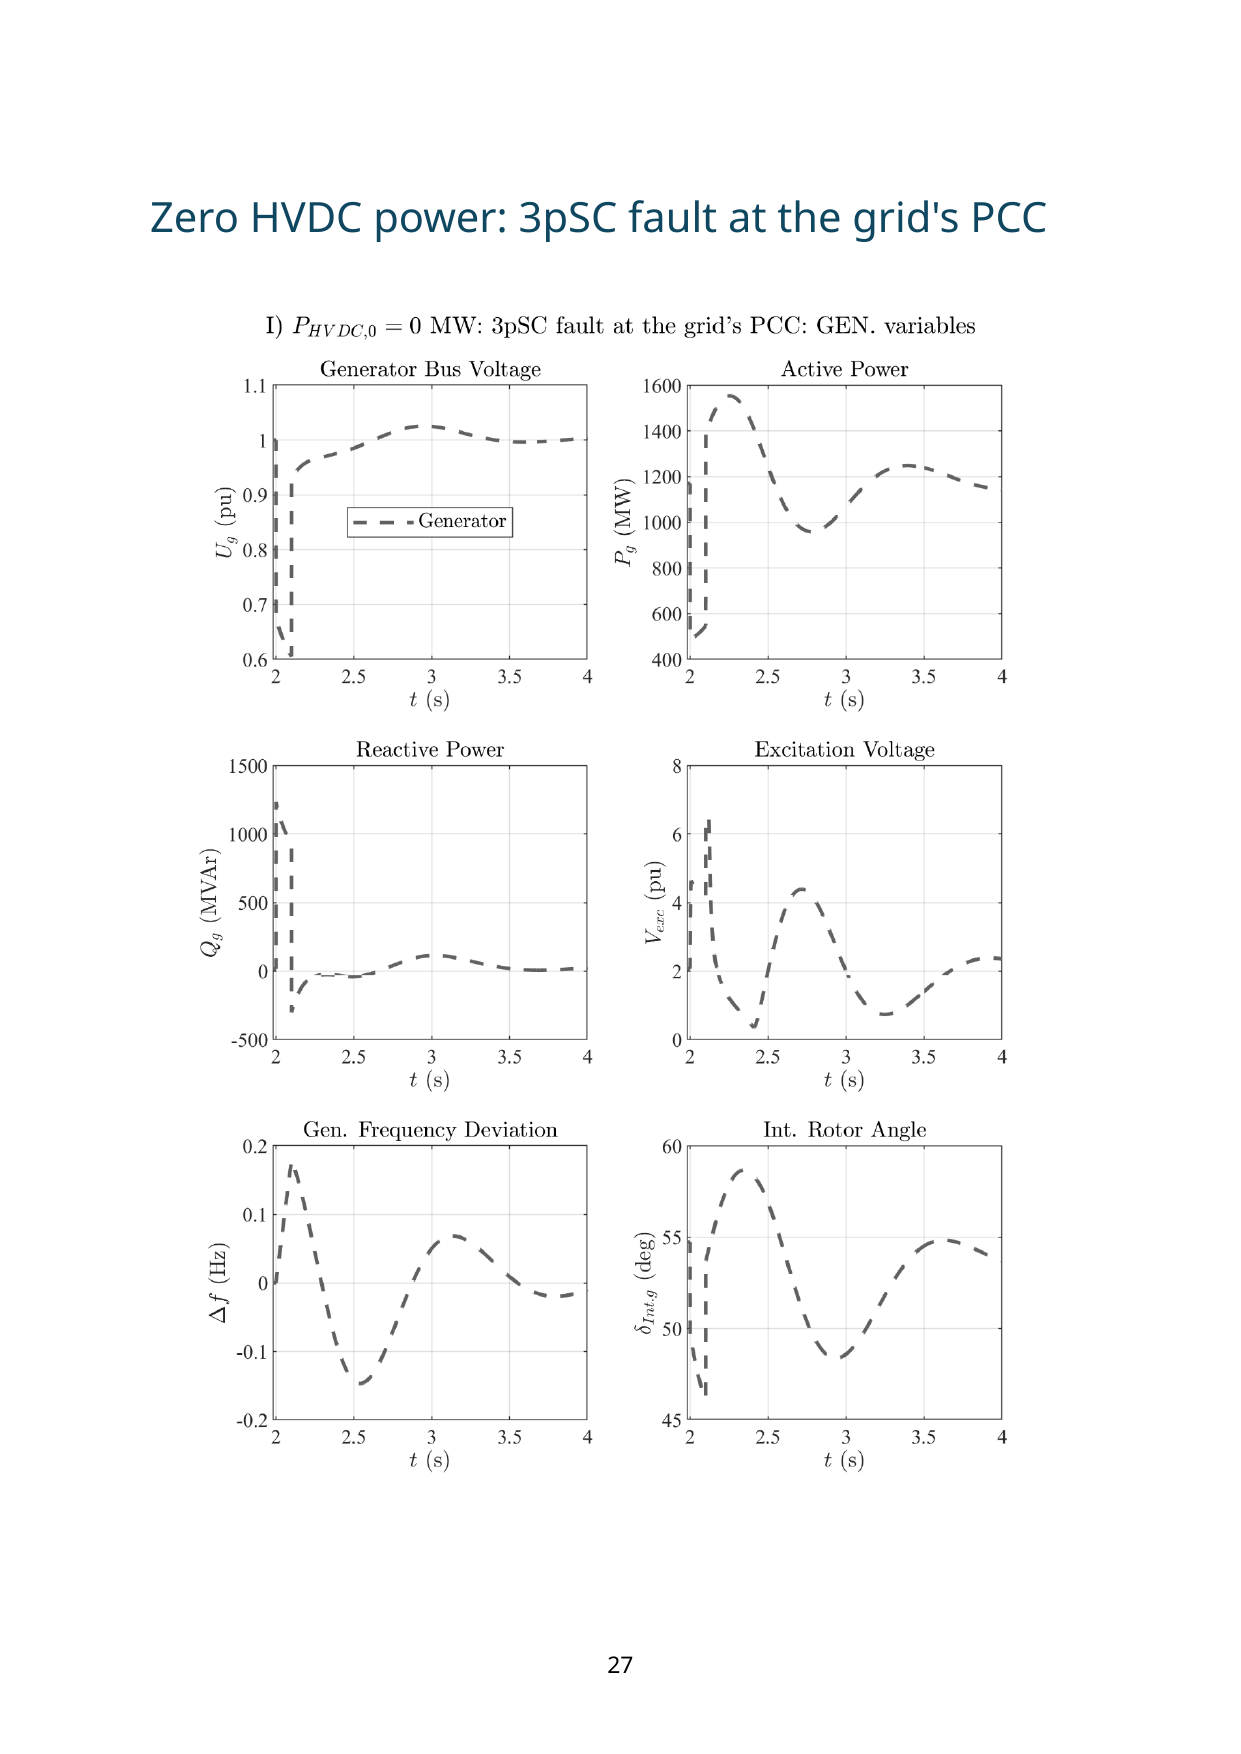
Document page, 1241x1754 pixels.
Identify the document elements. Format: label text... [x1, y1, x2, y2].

picture [150, 257, 1091, 1559]
subtitle Zero HVDC power: 3pSC fault at the grid's PCC [150, 187, 1090, 244]
